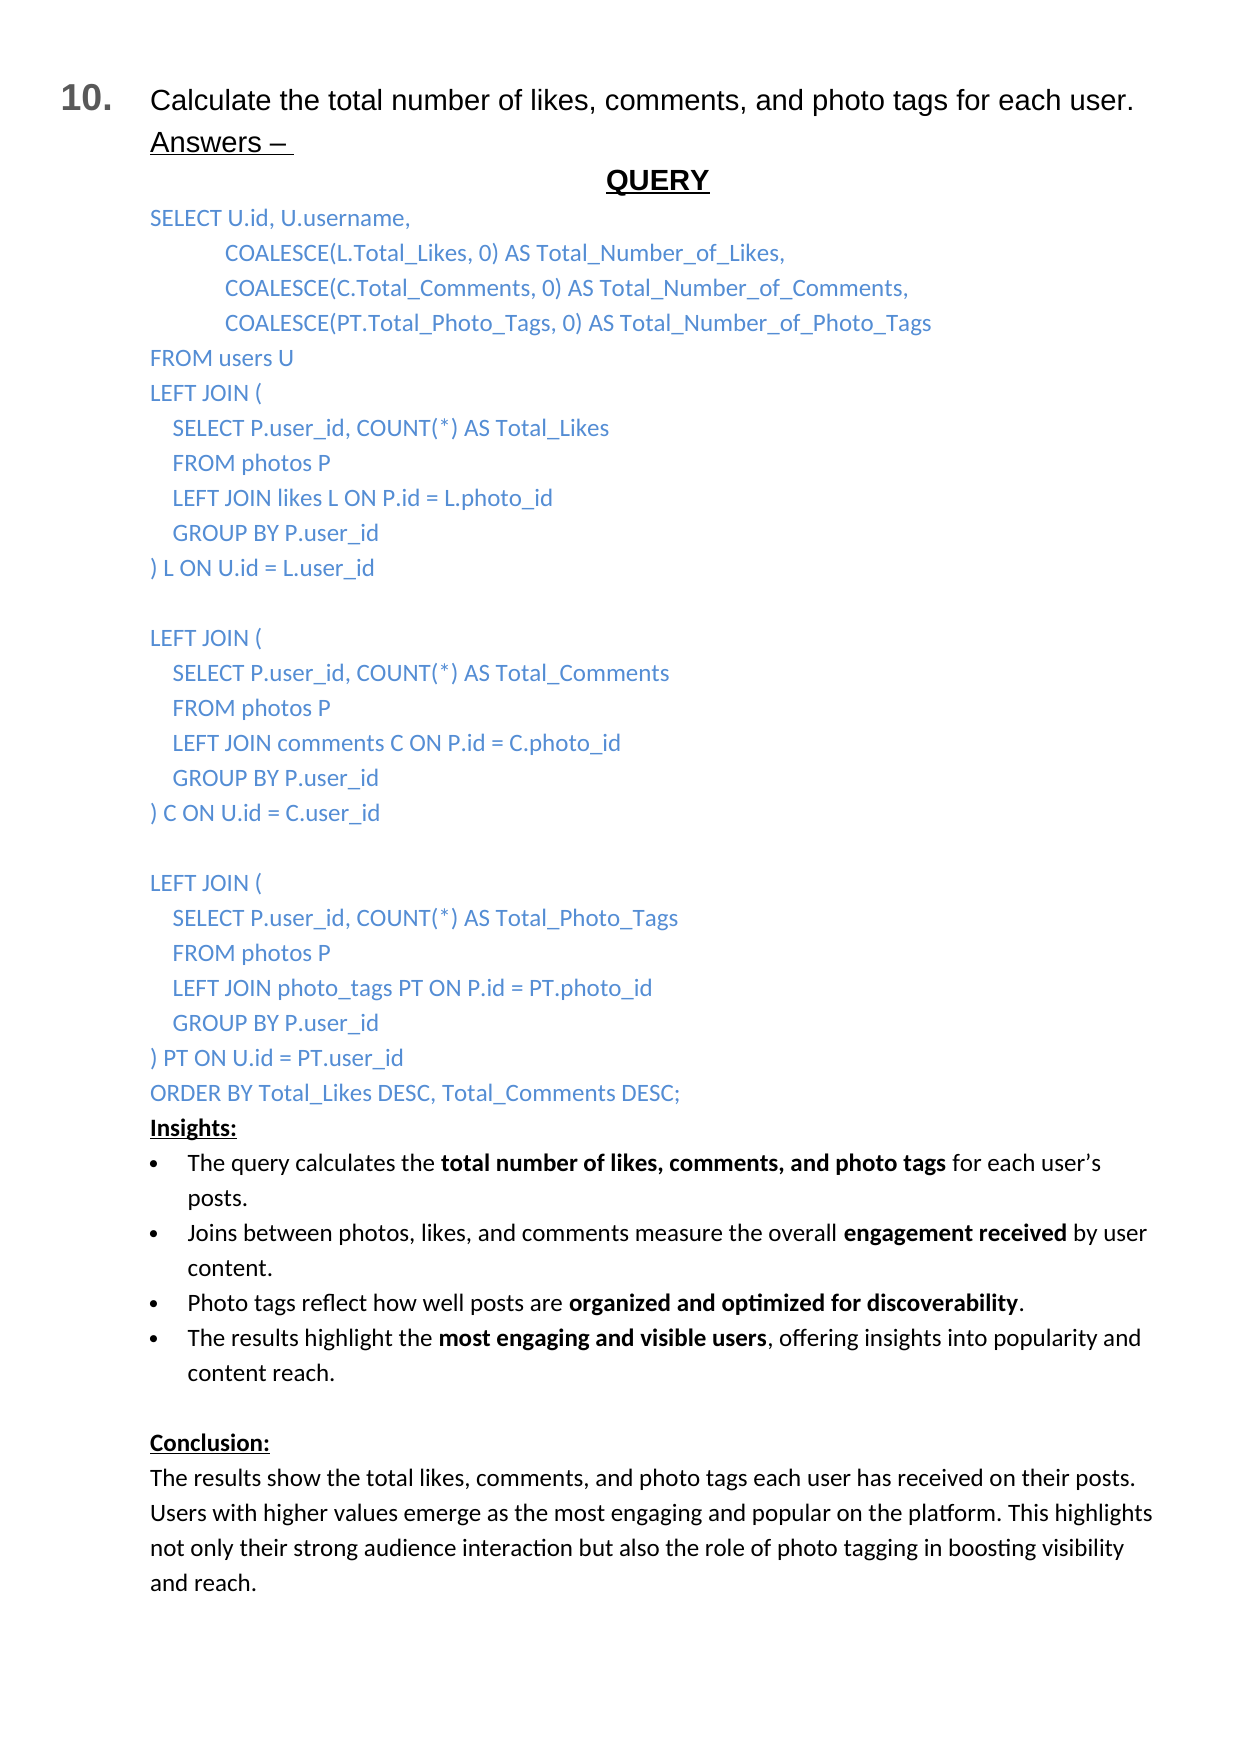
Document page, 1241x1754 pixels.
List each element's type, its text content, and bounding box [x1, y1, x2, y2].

text LEFT JOIN ( [150, 622, 1165, 652]
text Insights: [150, 1112, 1165, 1142]
text ORDER BY Total_Likes DESC, Total_Comments DESC; [150, 1077, 1165, 1107]
list Joins between photos, likes, and comments measure the overall engagement received by user content. [150, 1217, 1165, 1282]
text Conclusion: [150, 1427, 1165, 1457]
list Photo tags reflect how well posts are organized and optimized for discoverability. [150, 1287, 1165, 1317]
text The results show the total likes, comments, and photo tags each user has received on their posts. Users with higher values emerge as the most engaging and popular on the platform. This highlights not only their strong audience interaction but also the role of photo tagging in boosting visibility and reach. [150, 1462, 1165, 1597]
text COALESCE(C.Total_Comments, 0) AS Total_Number_of_Comments, [150, 272, 1165, 302]
text FROM photos P [150, 447, 1165, 477]
text LEFT JOIN ( [150, 377, 1165, 407]
text LEFT JOIN comments C ON P.id = C.photo_id [150, 727, 1165, 757]
text QUERY [150, 163, 1165, 197]
text SELECT P.user_id, COUNT(*) AS Total_Comments [150, 657, 1165, 687]
list The results highlight the most engaging and visible users, offering insights into popularity and content reach. [150, 1322, 1165, 1387]
text COALESCE(PT.Total_Photo_Tags, 0) AS Total_Number_of_Photo_Tags [150, 307, 1165, 337]
text FROM photos P [150, 692, 1165, 722]
text FROM users U [150, 342, 1165, 372]
list Calculate the total number of likes, comments, and photo tags for each user. [112, 75, 1165, 118]
text ) C ON U.id = C.user_id [150, 797, 1165, 827]
text COALESCE(L.Total_Likes, 0) AS Total_Number_of_Likes, [150, 237, 1165, 267]
text GROUP BY P.user_id [150, 517, 1165, 547]
list Answers – [150, 124, 1165, 158]
text ) L ON U.id = L.user_id [150, 552, 1165, 582]
text SELECT U.id, U.username, [150, 202, 1165, 232]
text GROUP BY P.user_id [150, 1007, 1165, 1037]
text LEFT JOIN photo_tags PT ON P.id = PT.photo_id [150, 972, 1165, 1002]
text GROUP BY P.user_id [150, 762, 1165, 792]
text SELECT P.user_id, COUNT(*) AS Total_Likes [150, 412, 1165, 442]
text SELECT P.user_id, COUNT(*) AS Total_Photo_Tags [150, 902, 1165, 932]
text ) PT ON U.id = PT.user_id [150, 1042, 1165, 1072]
list The query calculates the total number of likes, comments, and photo tags for each user’s posts. [150, 1147, 1165, 1212]
text LEFT JOIN ( [150, 867, 1165, 897]
text FROM photos P [150, 937, 1165, 967]
text LEFT JOIN likes L ON P.id = L.photo_id [150, 482, 1165, 512]
